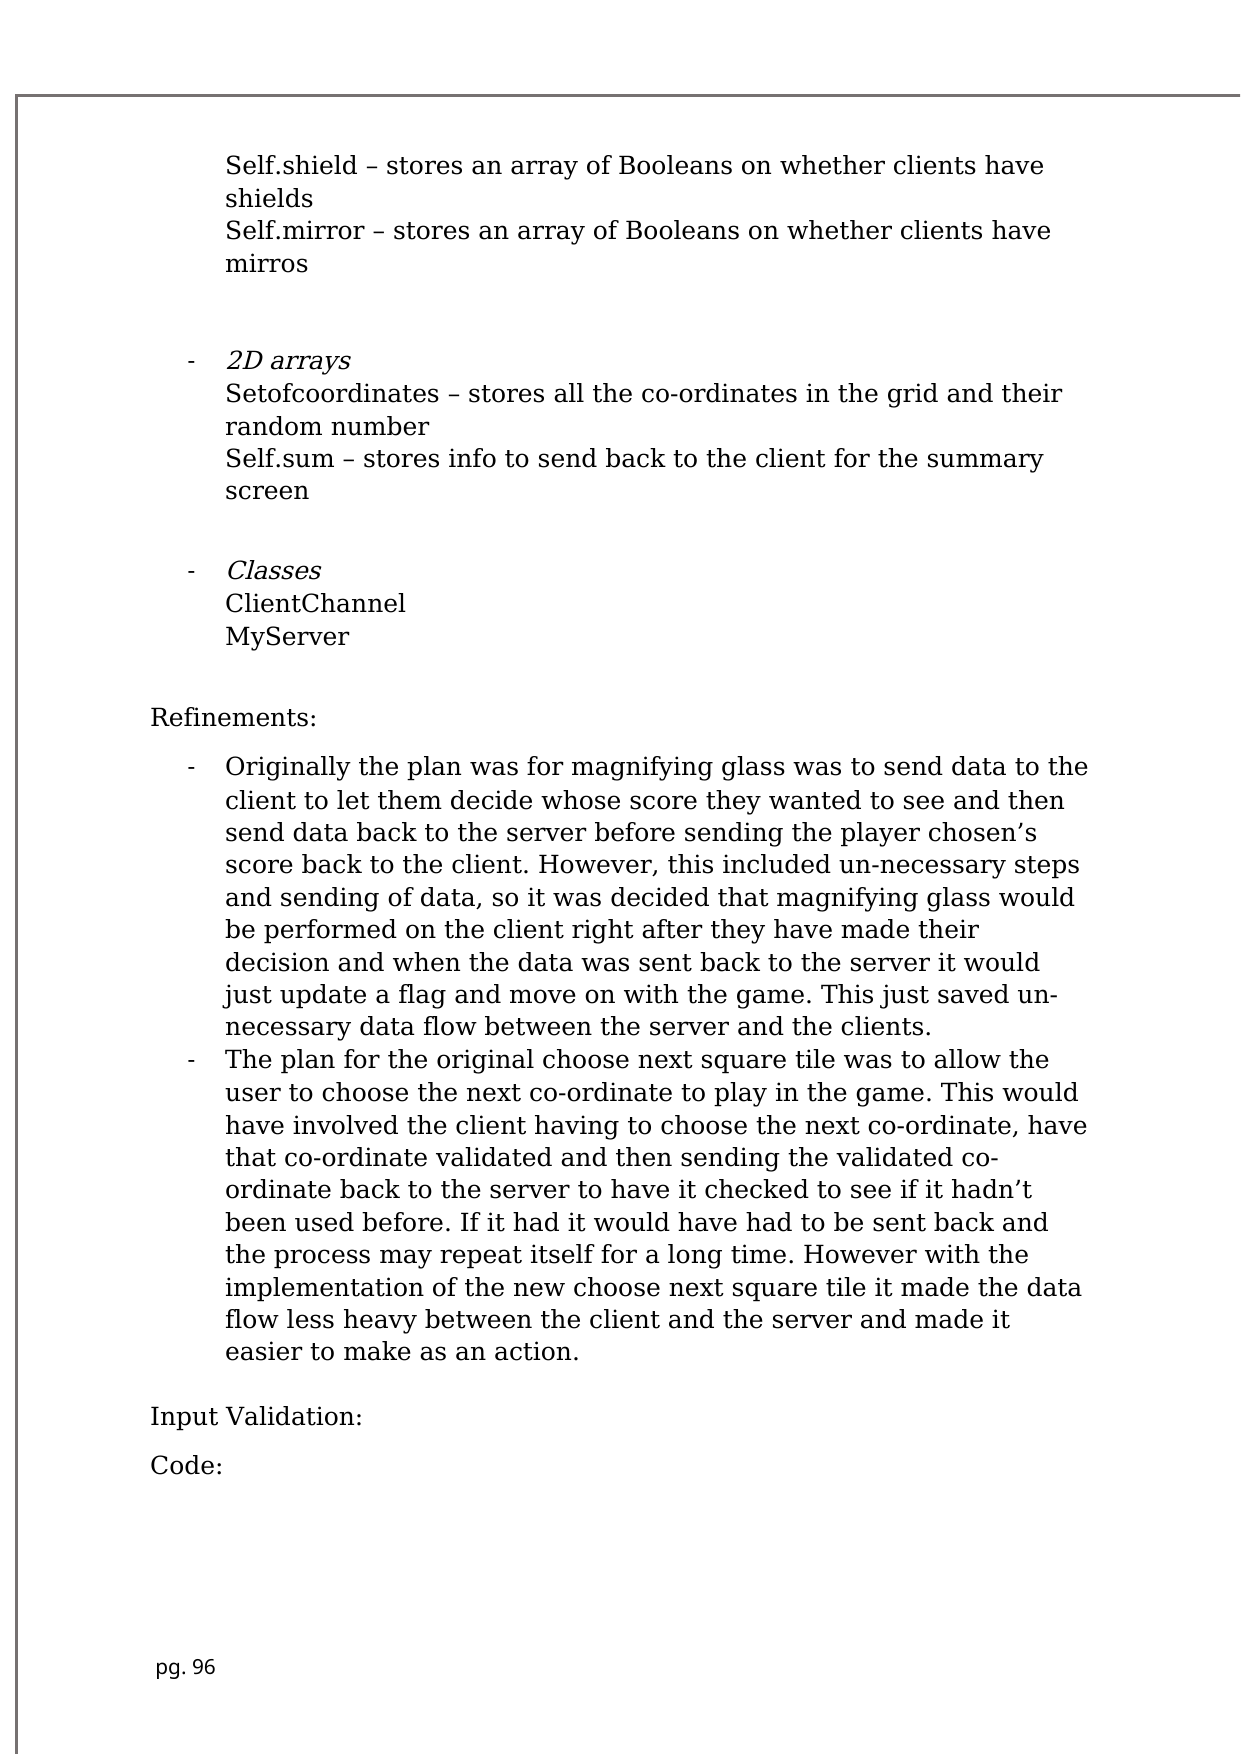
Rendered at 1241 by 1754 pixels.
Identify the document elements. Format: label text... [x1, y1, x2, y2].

text Self.shield – stores an array of Booleans on whether clients have shields [225, 150, 1090, 212]
text MyServer [225, 620, 1090, 650]
text Refinements: [150, 702, 1090, 732]
text ClientChannel [225, 588, 1090, 618]
text Setofcoordinates – stores all the co-ordinates in the grid and their random number [225, 378, 1090, 440]
list 2D arrays [187, 344, 1090, 375]
text Self.sum – stores info to send back to the client for the summary screen [225, 443, 1090, 505]
list The plan for the original choose next square tile was to allow the user to choose the next co-ordinate to play in the game. This would have involved the client having to choose the next co-ordinate, have that co-ordinate validated and then sending the validated co-ordinate back to the server to have it checked to see if it hadn’t been used before. If it had it would have had to be sent back and the process may repeat itself for a long time. However with the implementation of the new choose next square tile it made the data flow less heavy between the client and the server and made it easier to make as an action. [187, 1043, 1090, 1366]
text Code: [150, 1450, 1090, 1480]
list Originally the plan was for magnifying glass was to send data to the client to let them decide whose score they wanted to see and then send data back to the server before sending the player chosen’s score back to the client. However, this included un-necessary steps and sending of data, so it was decided that magnifying glass would be performed on the client right after they have made their decision and when the data was sent back to the server it would just update a flag and move on with the game. This just saved un-necessary data flow between the server and the clients. [187, 751, 1090, 1041]
text Input Validation: [150, 1401, 1090, 1431]
text Self.mirror – stores an array of Booleans on whether clients have mirros [225, 215, 1090, 277]
list Classes [187, 554, 1090, 586]
